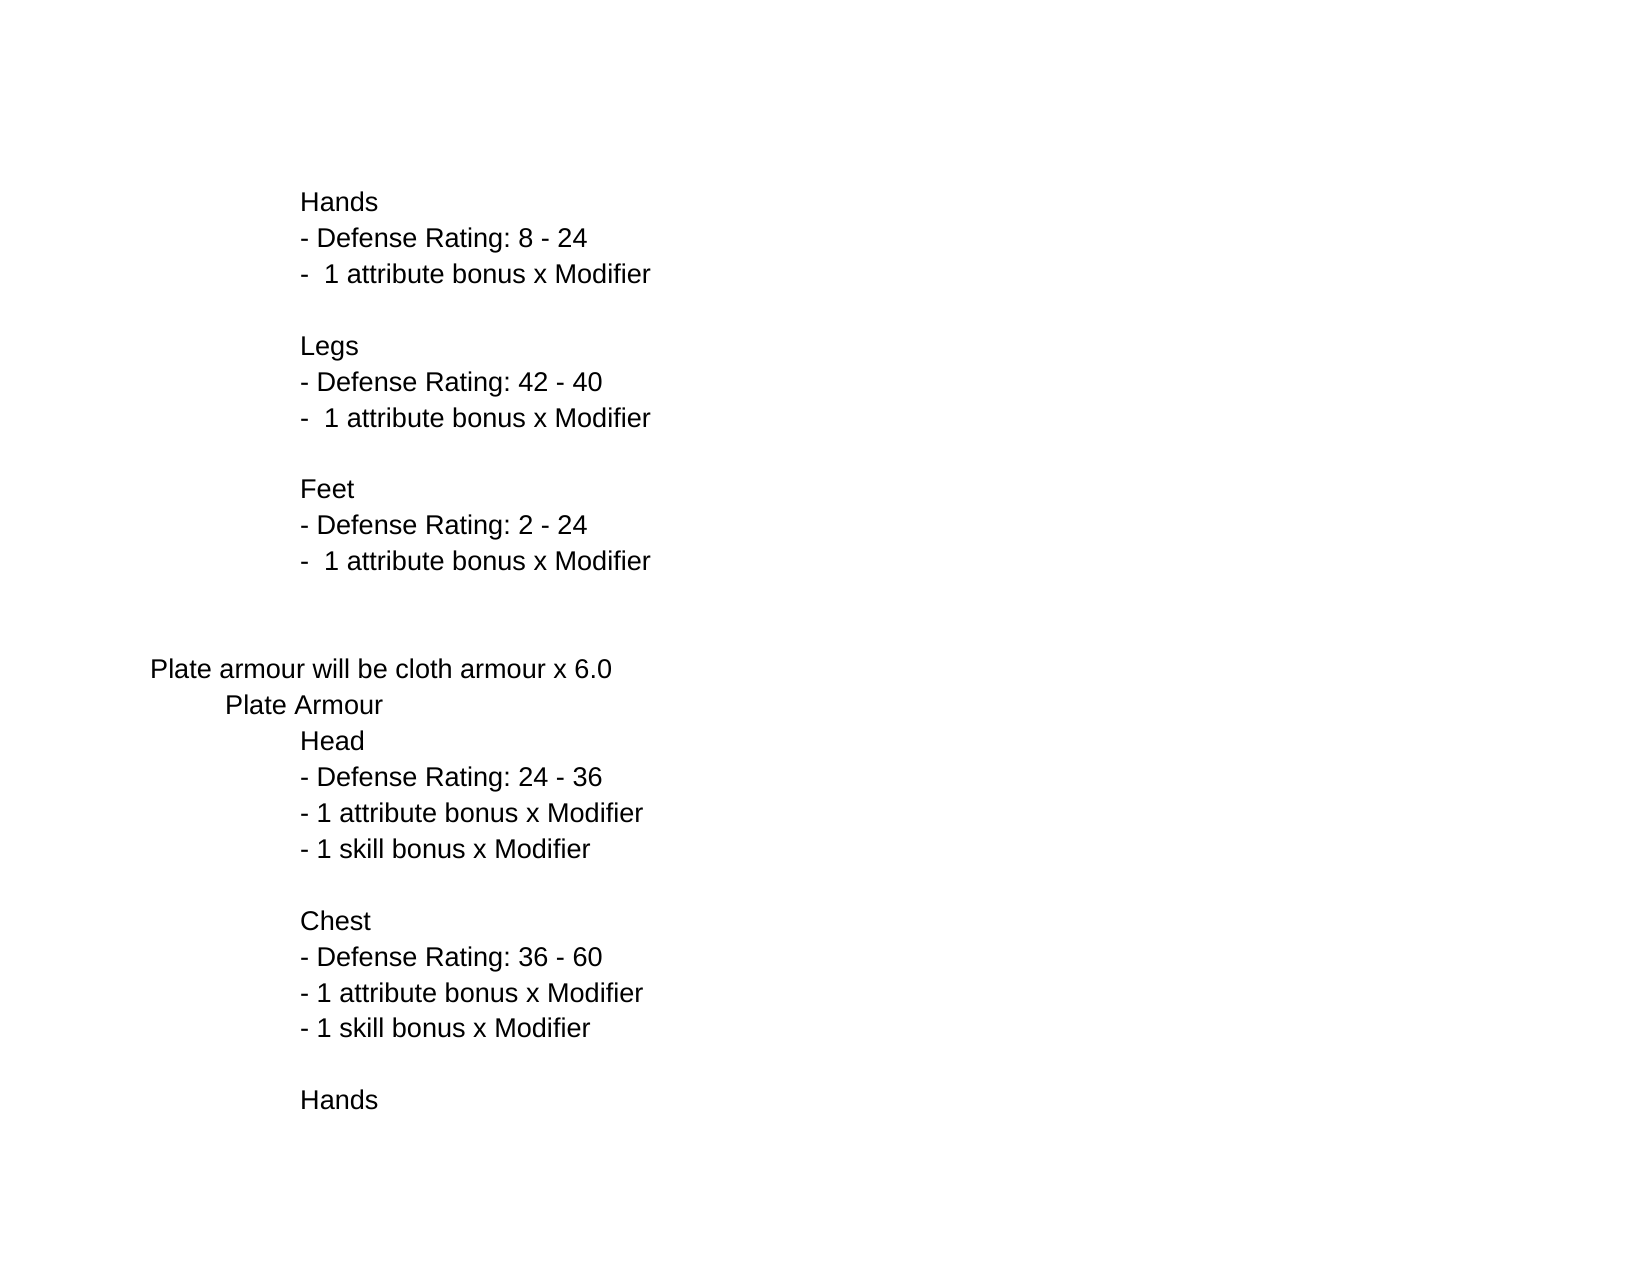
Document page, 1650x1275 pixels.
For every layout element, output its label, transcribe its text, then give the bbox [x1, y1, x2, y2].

text Plate armour will be cloth armour x 6.0 [150, 653, 1500, 684]
text - Defense Rating: 42 - 40 [150, 366, 1500, 397]
text - 1 attribute bonus x Modifier [150, 797, 1500, 828]
text - 1 skill bonus x Modifier [150, 1012, 1500, 1044]
text Hands [150, 186, 1500, 217]
text Plate Armour [150, 689, 1500, 720]
text - Defense Rating: 2 - 24 [150, 509, 1500, 541]
text - 1 attribute bonus x Modifier [150, 402, 1500, 433]
text - 1 attribute bonus x Modifier [150, 545, 1500, 577]
text - Defense Rating: 8 - 24 [150, 222, 1500, 253]
text Chest [150, 905, 1500, 936]
text - 1 skill bonus x Modifier [150, 833, 1500, 864]
text - Defense Rating: 36 - 60 [150, 941, 1500, 972]
text - Defense Rating: 24 - 36 [150, 761, 1500, 792]
text Feet [150, 473, 1500, 505]
text - 1 attribute bonus x Modifier [150, 977, 1500, 1008]
text - 1 attribute bonus x Modifier [150, 258, 1500, 289]
text Head [150, 725, 1500, 756]
text Legs [150, 330, 1500, 361]
text Hands [150, 1084, 1500, 1116]
